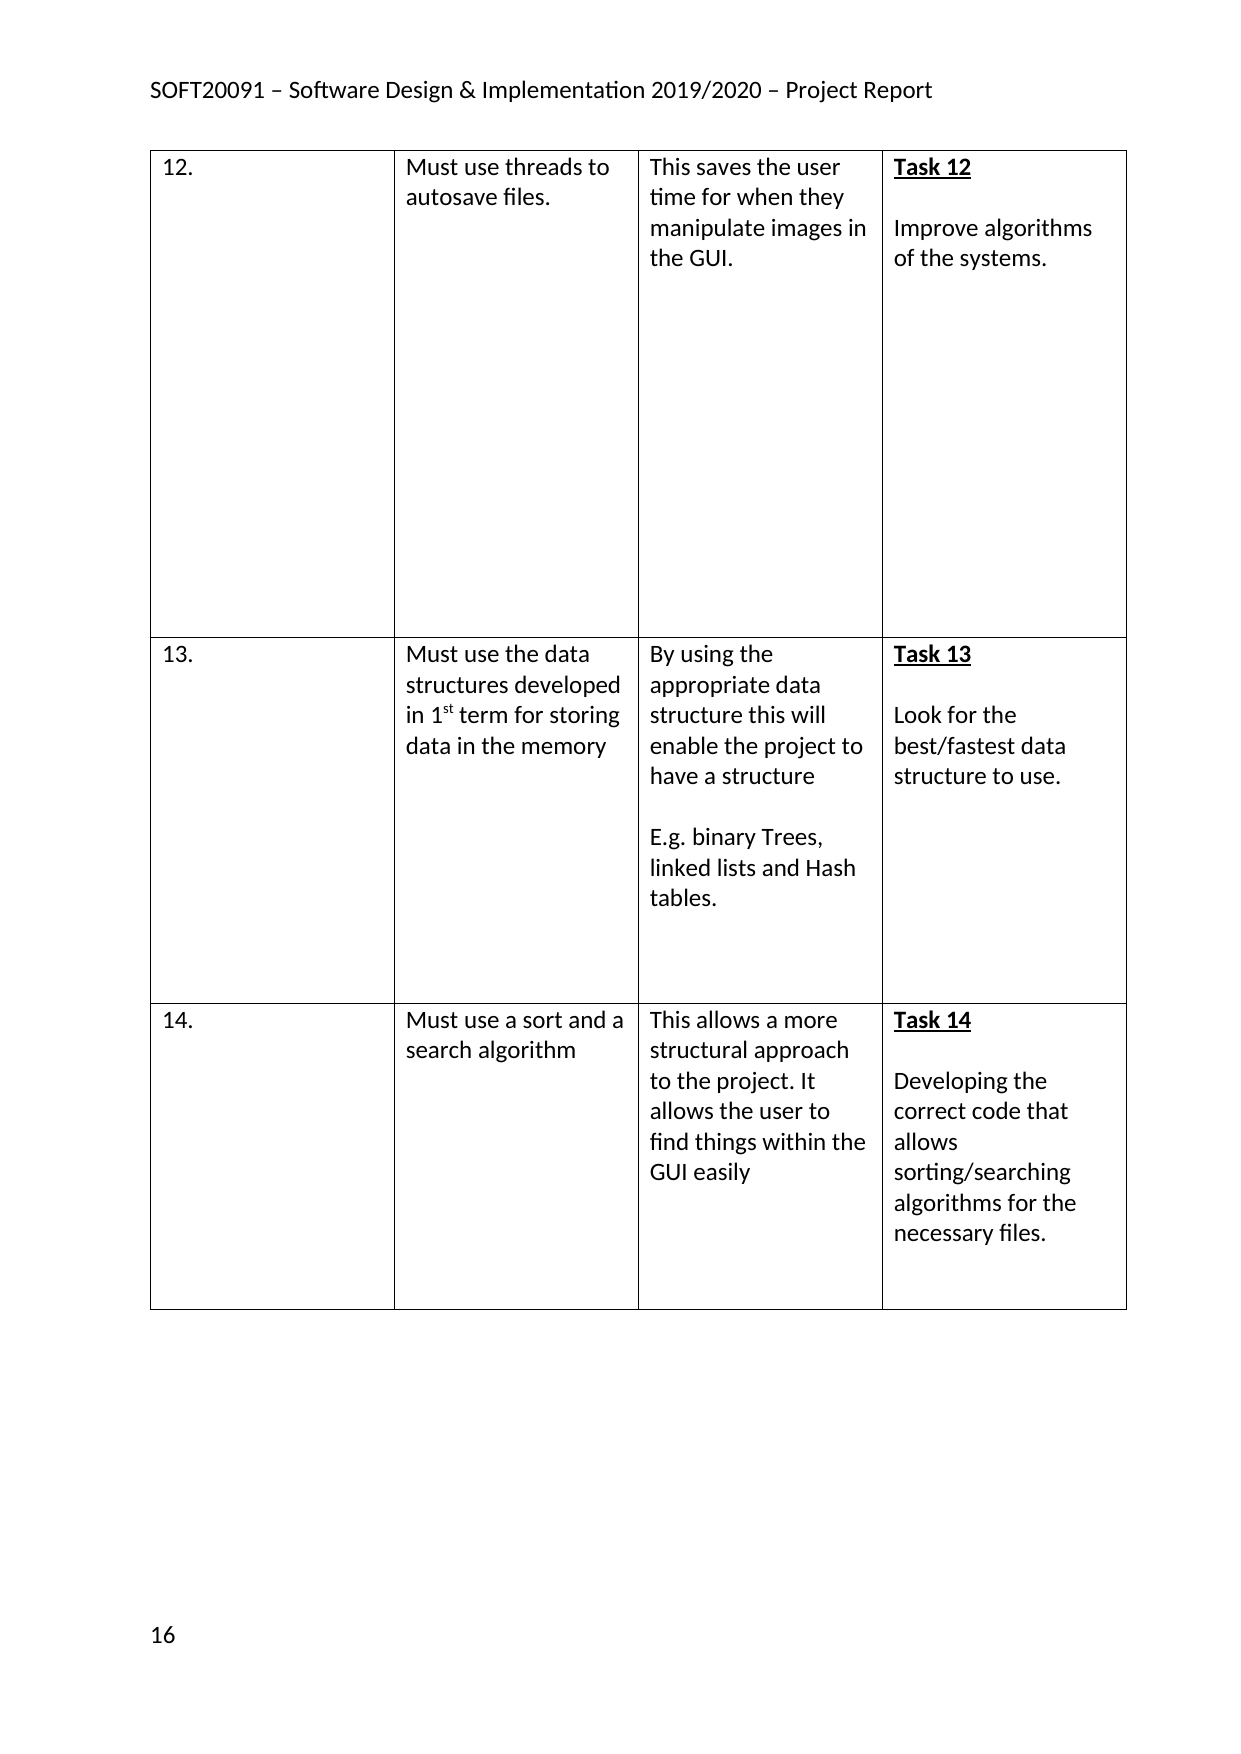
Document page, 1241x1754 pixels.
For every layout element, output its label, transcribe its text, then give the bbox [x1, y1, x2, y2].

table_cell By using the appropriate data structure this will enable the project to have a structure E.g. binary Trees, linked lists and Hash tables. [639, 638, 882, 1003]
table_cell Task 13 Look for the best/fastest data structure to use. [883, 638, 1126, 1003]
table_cell Task 14 Developing the correct code that allows sorting/searching algorithms for the necessary files. [883, 1004, 1126, 1309]
table_cell This saves the user time for when they manipulate images in the GUI. [639, 151, 882, 637]
table_cell 13. [151, 638, 394, 1003]
table_cell Task 12 Improve algorithms of the systems. [883, 151, 1126, 637]
table_cell Must use the data structures developed in 1st term for storing data in the memory [395, 638, 638, 1003]
table_cell Must use threads to autosave files. [395, 151, 638, 637]
table_cell This allows a more structural approach to the project. It allows the user to find things within the GUI easily [639, 1004, 882, 1309]
table_cell 14. [151, 1004, 394, 1309]
table_cell 12. [151, 151, 394, 637]
table_cell Must use a sort and a search algorithm [395, 1004, 638, 1309]
